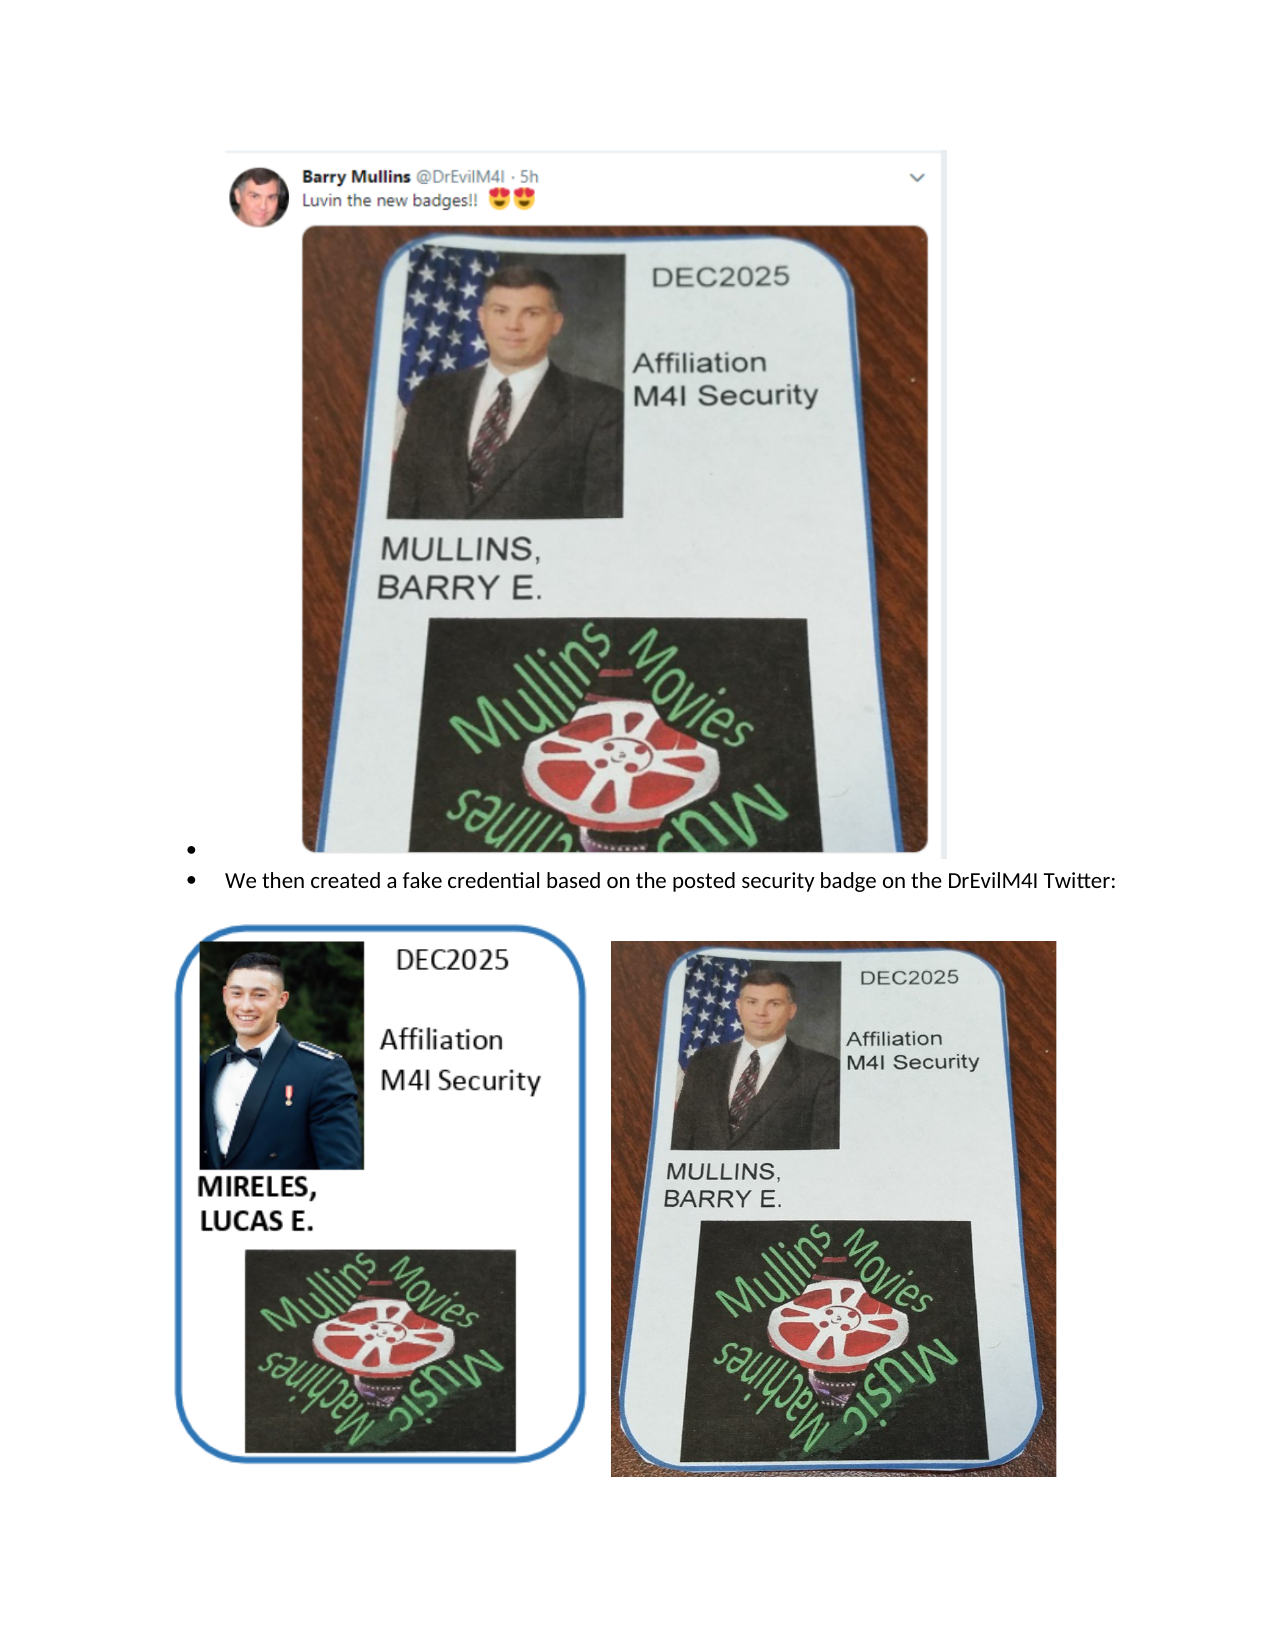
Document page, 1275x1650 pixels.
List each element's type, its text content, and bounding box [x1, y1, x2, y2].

picture [225, 150, 947, 859]
picture [150, 912, 1057, 1477]
list We then created a fake credential based on the posted security badge on the DrEvilM4I Twitter: [187, 866, 1125, 894]
